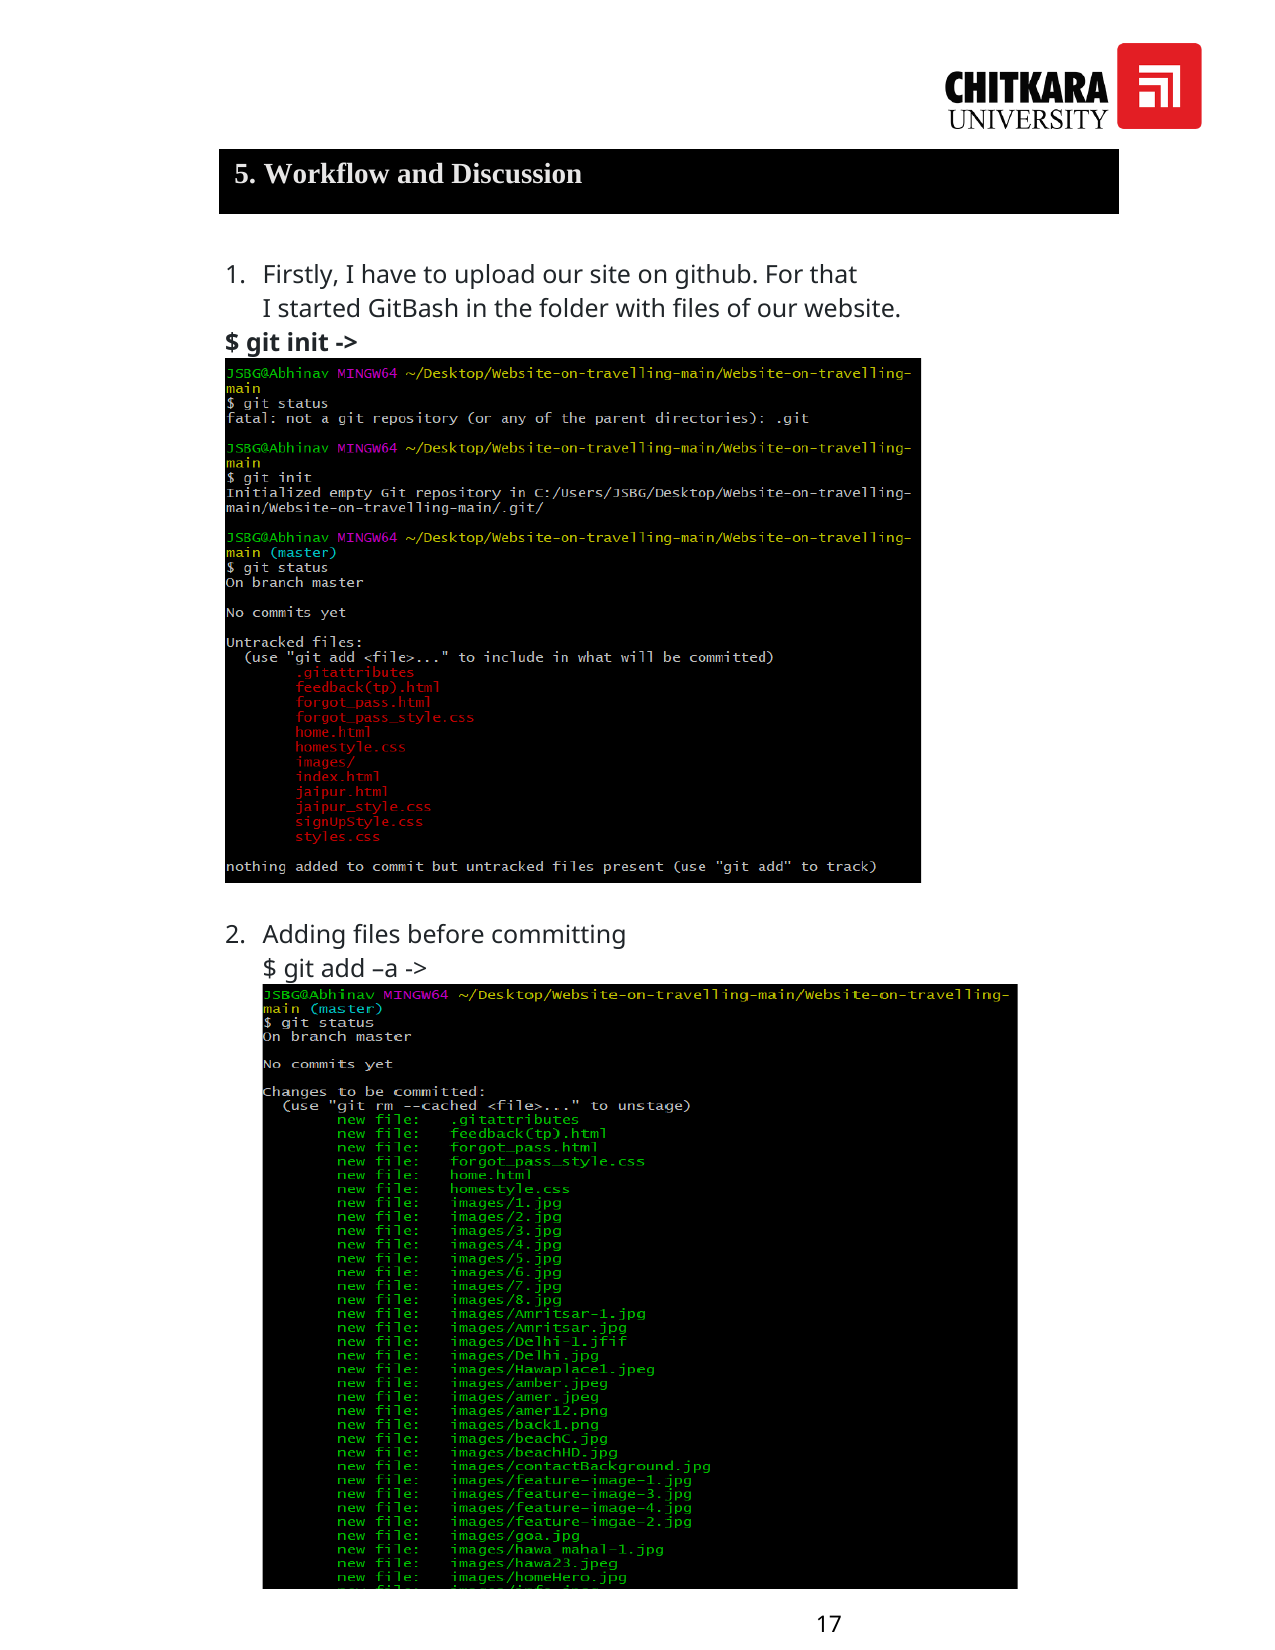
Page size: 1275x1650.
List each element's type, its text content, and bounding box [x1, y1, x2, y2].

text $ git add –a -> [262, 951, 1134, 985]
text $ git init -> [225, 325, 1134, 359]
picture [225, 358, 922, 883]
list Adding files before committing [225, 917, 1134, 951]
picture [262, 984, 1018, 1589]
picture [945, 43, 1202, 129]
text I started GitBash in the folder with files of our website. [262, 291, 1134, 325]
list Firstly, I have to upload our site on github. For that [225, 257, 1134, 291]
